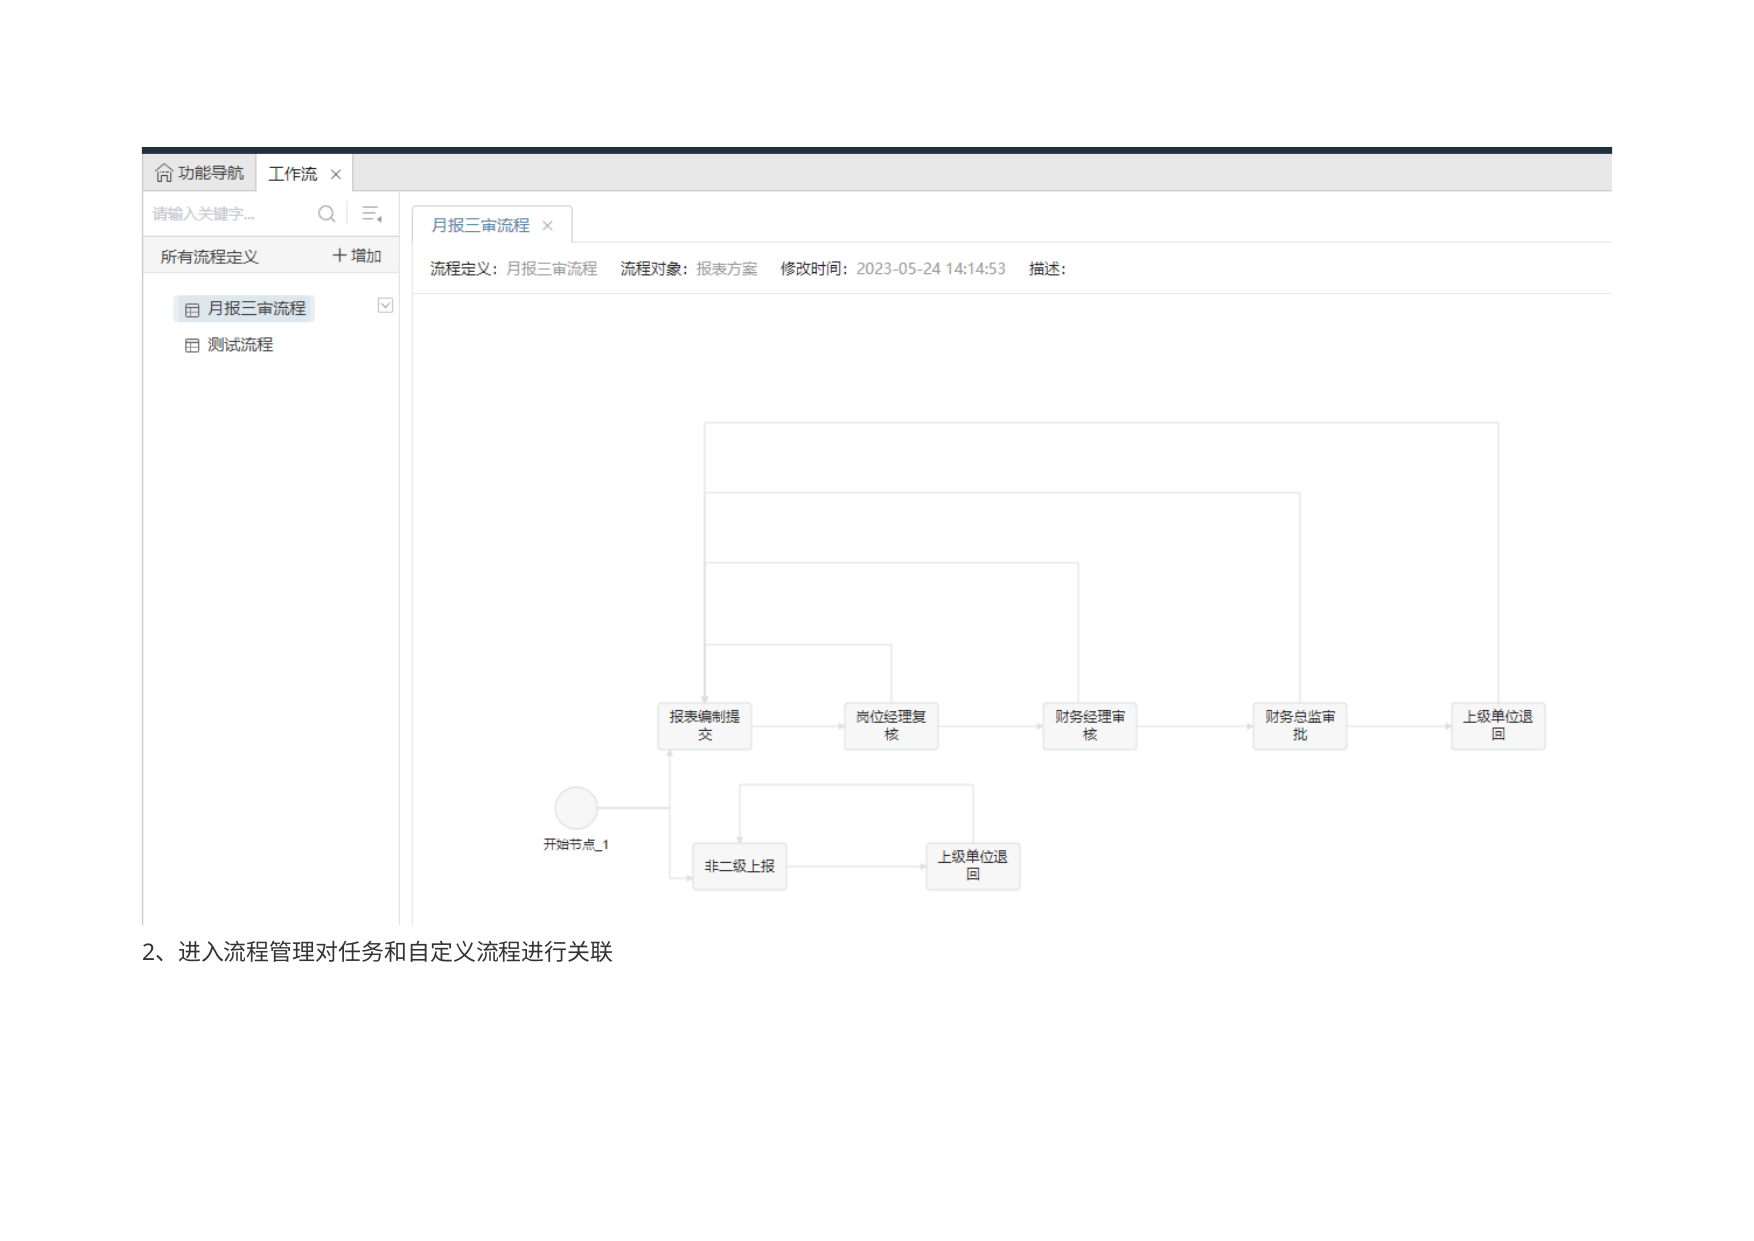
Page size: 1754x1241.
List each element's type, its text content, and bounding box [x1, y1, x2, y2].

list 2、进入流程管理对任务和自定义流程进行关联 [142, 925, 1612, 967]
picture [141, 147, 1613, 925]
